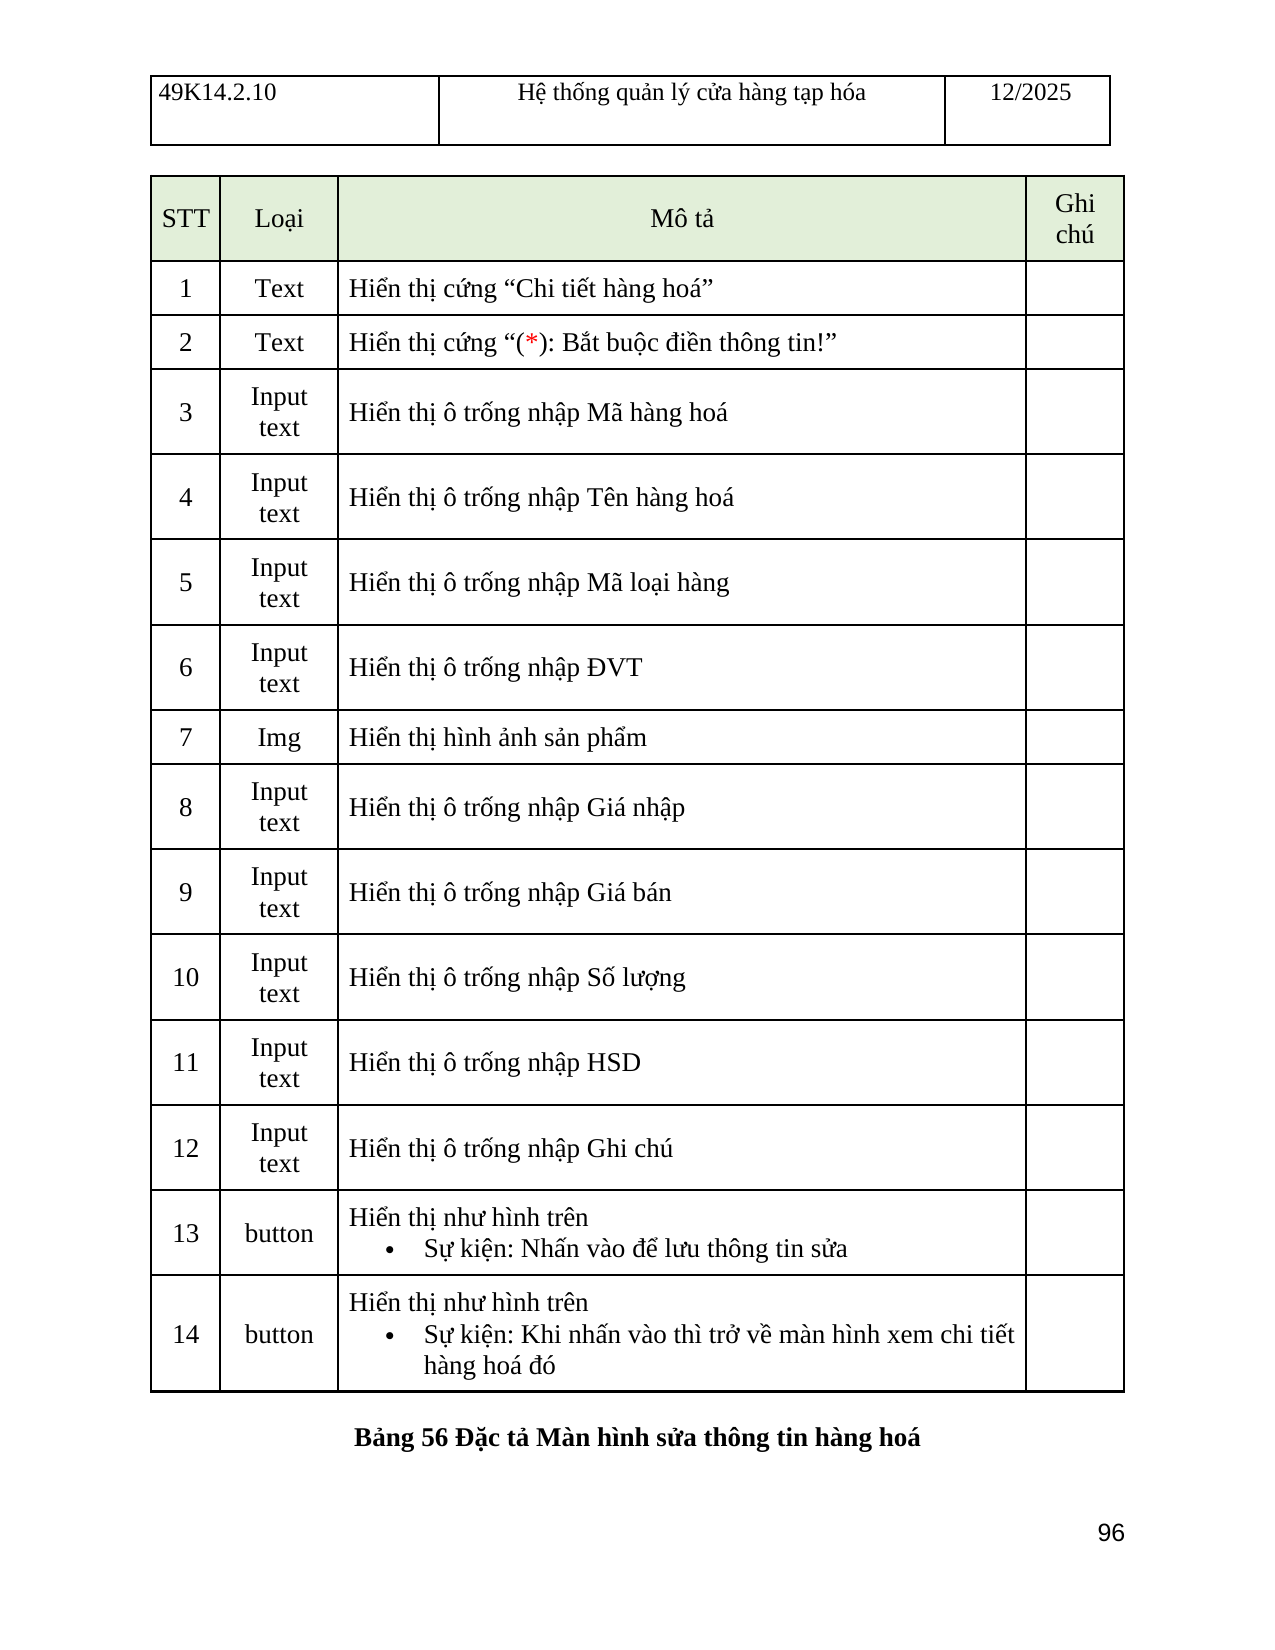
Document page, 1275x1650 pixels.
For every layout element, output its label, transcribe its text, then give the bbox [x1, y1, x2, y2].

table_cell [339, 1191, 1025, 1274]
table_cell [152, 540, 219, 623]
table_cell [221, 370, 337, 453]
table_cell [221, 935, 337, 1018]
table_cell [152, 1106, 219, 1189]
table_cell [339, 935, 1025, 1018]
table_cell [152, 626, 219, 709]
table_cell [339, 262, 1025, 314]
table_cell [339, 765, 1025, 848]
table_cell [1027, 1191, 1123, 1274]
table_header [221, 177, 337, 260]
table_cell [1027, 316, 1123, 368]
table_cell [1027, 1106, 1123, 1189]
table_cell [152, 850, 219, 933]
text Bảng 56 Đặc tả Màn hình sửa thông tin hàng hoá [150, 1421, 1125, 1452]
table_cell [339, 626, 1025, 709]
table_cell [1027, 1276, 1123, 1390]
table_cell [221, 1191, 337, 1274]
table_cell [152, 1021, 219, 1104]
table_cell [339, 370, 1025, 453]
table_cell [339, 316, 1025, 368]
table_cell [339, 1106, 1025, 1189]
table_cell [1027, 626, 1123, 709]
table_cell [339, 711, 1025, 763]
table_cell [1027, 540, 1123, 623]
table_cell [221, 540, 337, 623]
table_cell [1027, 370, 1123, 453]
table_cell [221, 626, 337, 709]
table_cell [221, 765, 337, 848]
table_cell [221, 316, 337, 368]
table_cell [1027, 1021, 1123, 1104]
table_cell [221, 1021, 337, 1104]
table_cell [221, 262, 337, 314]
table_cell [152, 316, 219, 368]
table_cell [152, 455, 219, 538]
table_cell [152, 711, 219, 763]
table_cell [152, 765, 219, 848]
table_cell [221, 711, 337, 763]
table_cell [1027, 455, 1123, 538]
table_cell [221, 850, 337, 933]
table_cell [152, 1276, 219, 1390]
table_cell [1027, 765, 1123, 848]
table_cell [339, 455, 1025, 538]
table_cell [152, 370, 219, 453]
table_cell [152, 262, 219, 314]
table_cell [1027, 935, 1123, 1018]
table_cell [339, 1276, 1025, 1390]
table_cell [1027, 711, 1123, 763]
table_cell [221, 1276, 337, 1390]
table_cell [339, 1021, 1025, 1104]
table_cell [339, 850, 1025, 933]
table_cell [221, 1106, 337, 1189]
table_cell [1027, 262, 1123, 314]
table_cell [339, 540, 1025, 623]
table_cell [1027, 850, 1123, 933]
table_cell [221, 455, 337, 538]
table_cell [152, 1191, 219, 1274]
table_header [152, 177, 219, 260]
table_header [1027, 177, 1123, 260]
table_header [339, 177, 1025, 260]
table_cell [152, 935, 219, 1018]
